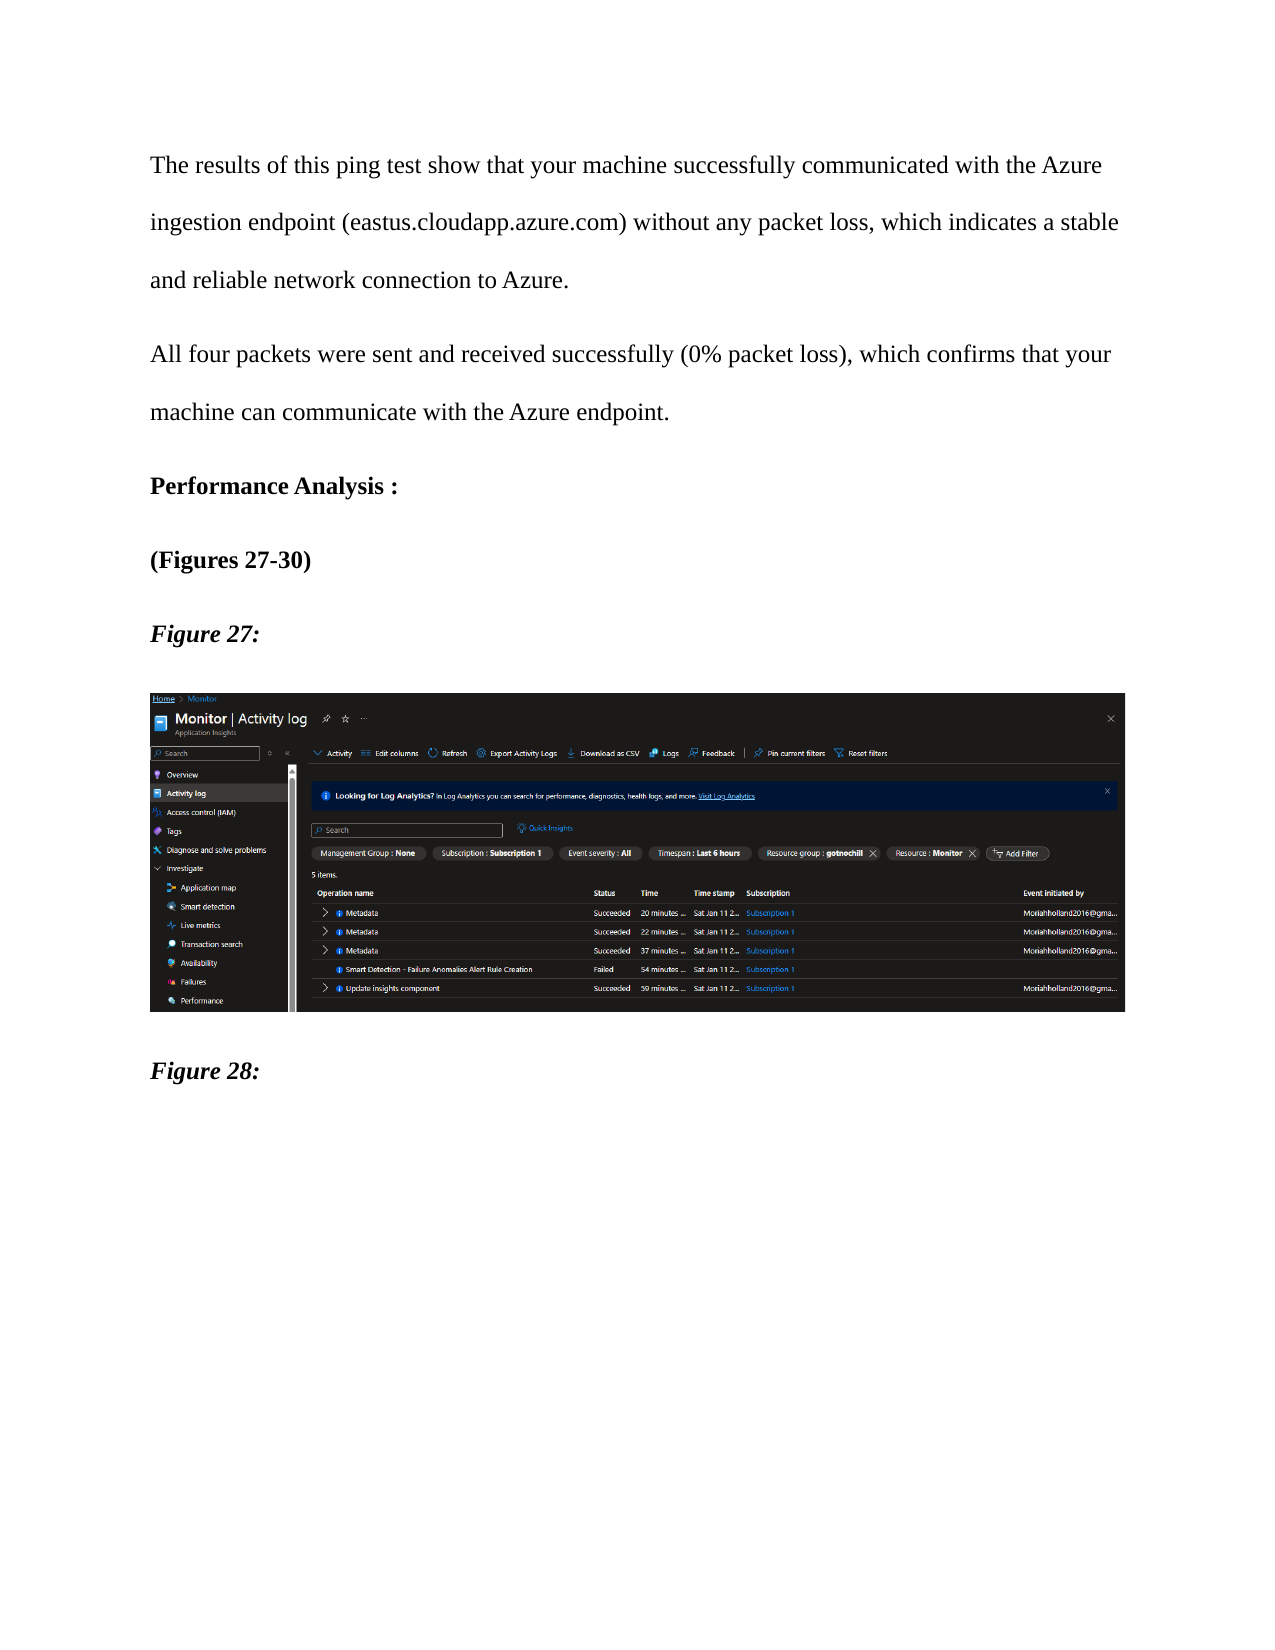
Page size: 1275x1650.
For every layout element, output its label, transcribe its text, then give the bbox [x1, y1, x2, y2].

picture [150, 693, 1125, 1012]
text All four packets were sent and received successfully (0% packet loss), which confirms that your machine can communicate with the Azure endpoint. [150, 339, 1125, 425]
text The results of this ping test show that your machine successfully communicated with the Azure ingestion endpoint (eastus.cloudapp.azure.com) without any packet loss, which indicates a stable and reliable network connection to Azure. [150, 150, 1125, 294]
text (Figures 27-30) [150, 545, 1125, 574]
text Performance Analysis : [150, 471, 1125, 499]
text Figure 27: [150, 619, 1125, 648]
text Figure 28: [150, 1056, 1125, 1085]
